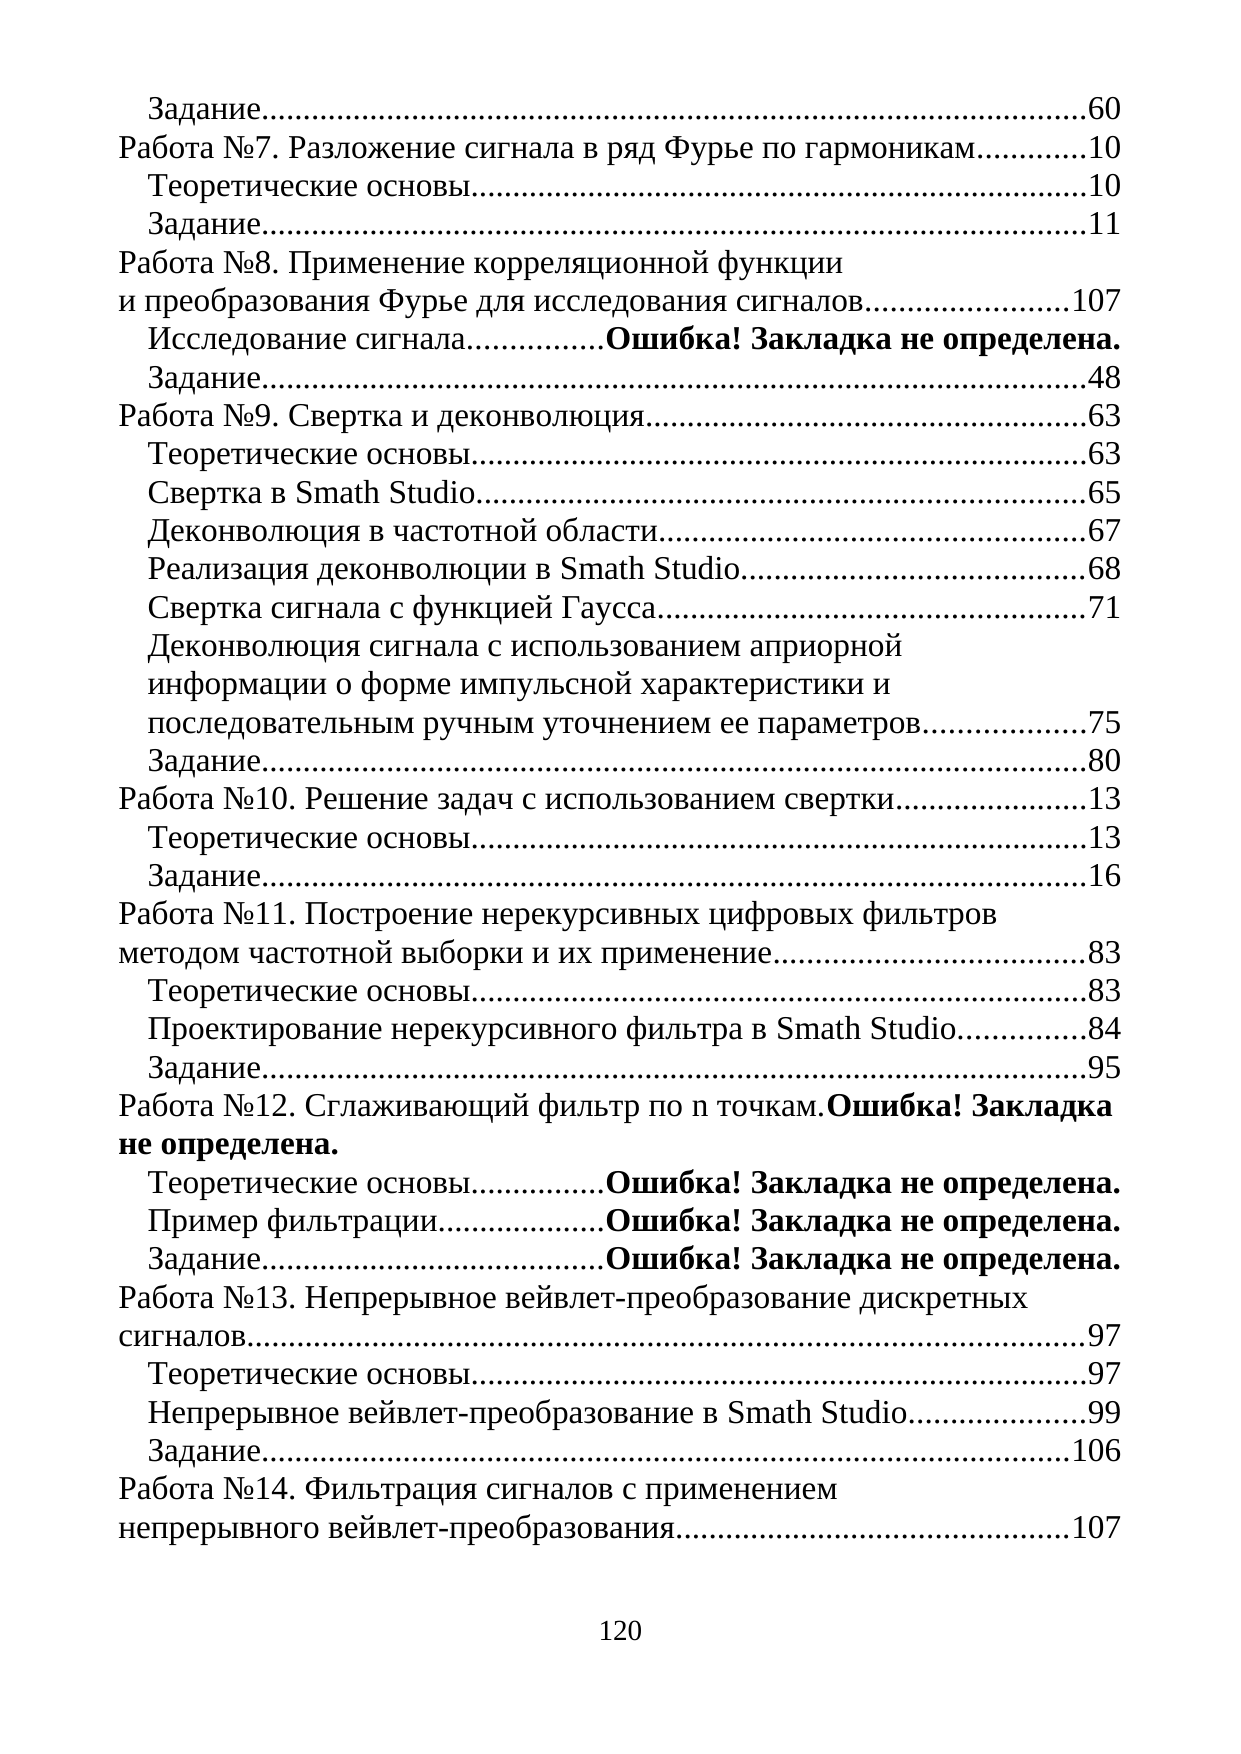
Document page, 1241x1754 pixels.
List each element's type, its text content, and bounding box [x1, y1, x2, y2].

text Задание 11 [147, 204, 1122, 242]
text Теоретические основы 83 [147, 970, 1122, 1009]
text Работа №8. Применение корреляционной функции и преобразования Фурье для исследования сигналов 107 [118, 242, 1122, 319]
text Проектирование нерекурсивного фильтра в Smath Studio 84 [147, 1009, 1122, 1047]
text Теоретические основы 97 [147, 1354, 1122, 1392]
text Теоретические основы 13 [147, 817, 1122, 855]
text Задание Ошибка! Закладка не определена. [147, 1239, 1122, 1277]
text Пример фильтрации Ошибка! Закладка не определена. [147, 1200, 1122, 1239]
text Деконволюция сигнала с использованием априорной информации о форме импульсной характеристики и последовательным ручным уточнением ее параметров 75 [147, 625, 1122, 740]
text Свертка в Smath Studio 65 [147, 472, 1122, 510]
text Работа №14. Фильтрация сигналов с применением непрерывного вейвлет-преобразования 107 [118, 1469, 1122, 1545]
text Работа №7. Разложение сигнала в ряд Фурье по гармоникам 10 [118, 127, 1122, 165]
text Деконволюция в частотной области 67 [147, 510, 1122, 549]
text Задание 60 [147, 89, 1122, 127]
text Задание 95 [147, 1047, 1122, 1085]
text Непрерывное вейвлет-преобразование в Smath Studio 99 [147, 1392, 1122, 1430]
text Работа №13. Непрерывное вейвлет-преобразование дискретных сигналов 97 [118, 1277, 1122, 1354]
text Задание 80 [147, 740, 1122, 779]
text Работа №11. Построение нерекурсивных цифровых фильтров методом частотной выборки и их применение 83 [118, 894, 1122, 970]
text Задание 48 [147, 357, 1122, 395]
text Работа №9. Свертка и деконволюция 63 [118, 395, 1122, 434]
text Реализация деконволюции в Smath Studio 68 [147, 549, 1122, 587]
text Задание 106 [147, 1430, 1122, 1469]
text Свертка сигнала с функцией Гаусса 71 [147, 587, 1122, 625]
text Теоретические основы 10 [147, 165, 1122, 204]
text Задание 16 [147, 855, 1122, 894]
text Работа №12. Сглаживающий фильтр по n точкам Ошибка! Закладка не определена. [118, 1085, 1122, 1162]
text Теоретические основы Ошибка! Закладка не определена. [147, 1162, 1122, 1200]
text Теоретические основы 63 [147, 434, 1122, 472]
text Исследование сигнала Ошибка! Закладка не определена. [147, 319, 1122, 357]
text Работа №10. Решение задач с использованием свертки 13 [118, 779, 1122, 817]
